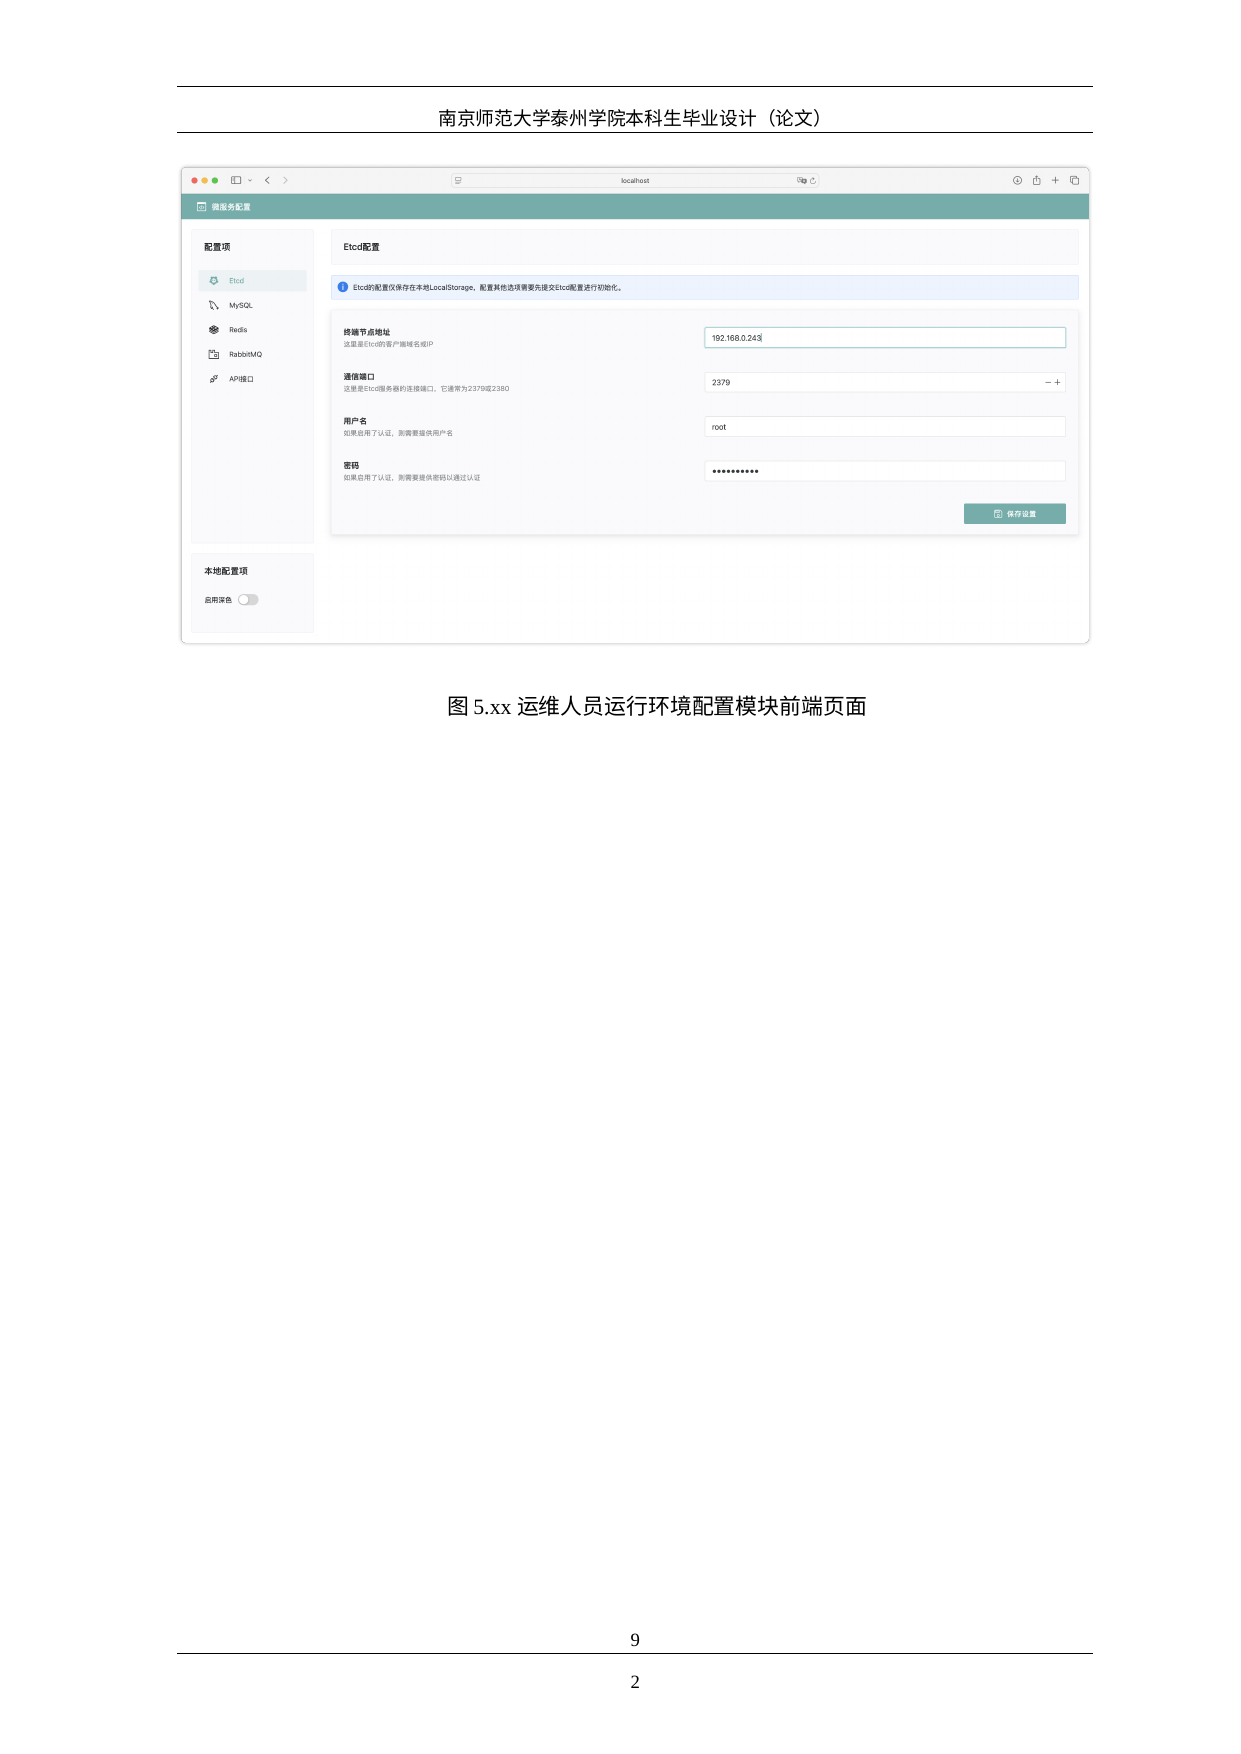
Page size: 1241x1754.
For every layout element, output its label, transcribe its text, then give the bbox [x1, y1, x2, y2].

picture [177, 163, 1093, 647]
text 图5.xx 运维人员运行环境配置模块前端页面 [177, 688, 1093, 722]
